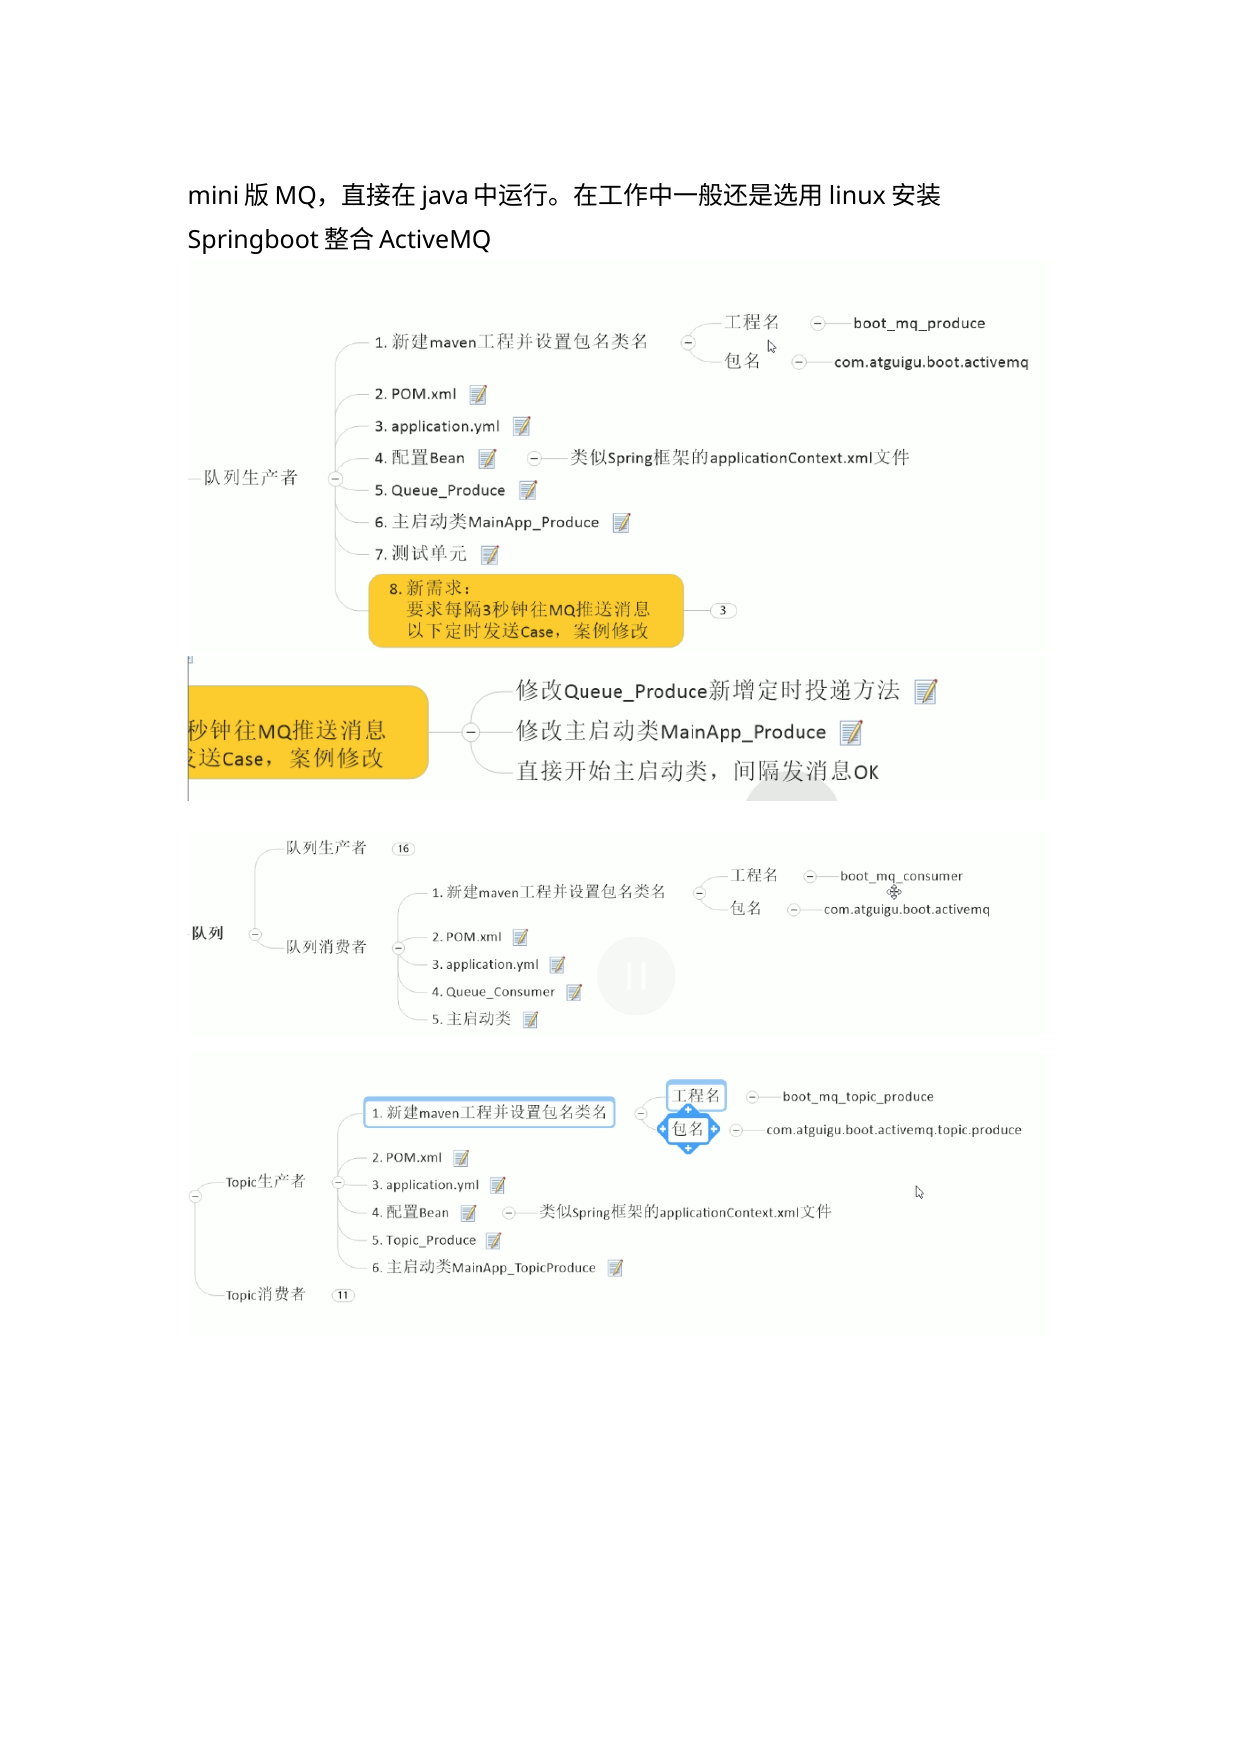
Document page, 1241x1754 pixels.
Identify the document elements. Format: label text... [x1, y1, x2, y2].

picture [187, 1053, 1053, 1337]
picture [187, 832, 1053, 1035]
text mini版MQ，直接在java中运行。在工作中一般还是选用linux安装 [187, 172, 1053, 216]
text Springboot整合ActiveMQ [187, 216, 1053, 260]
picture [187, 260, 1053, 652]
picture [187, 656, 1053, 801]
